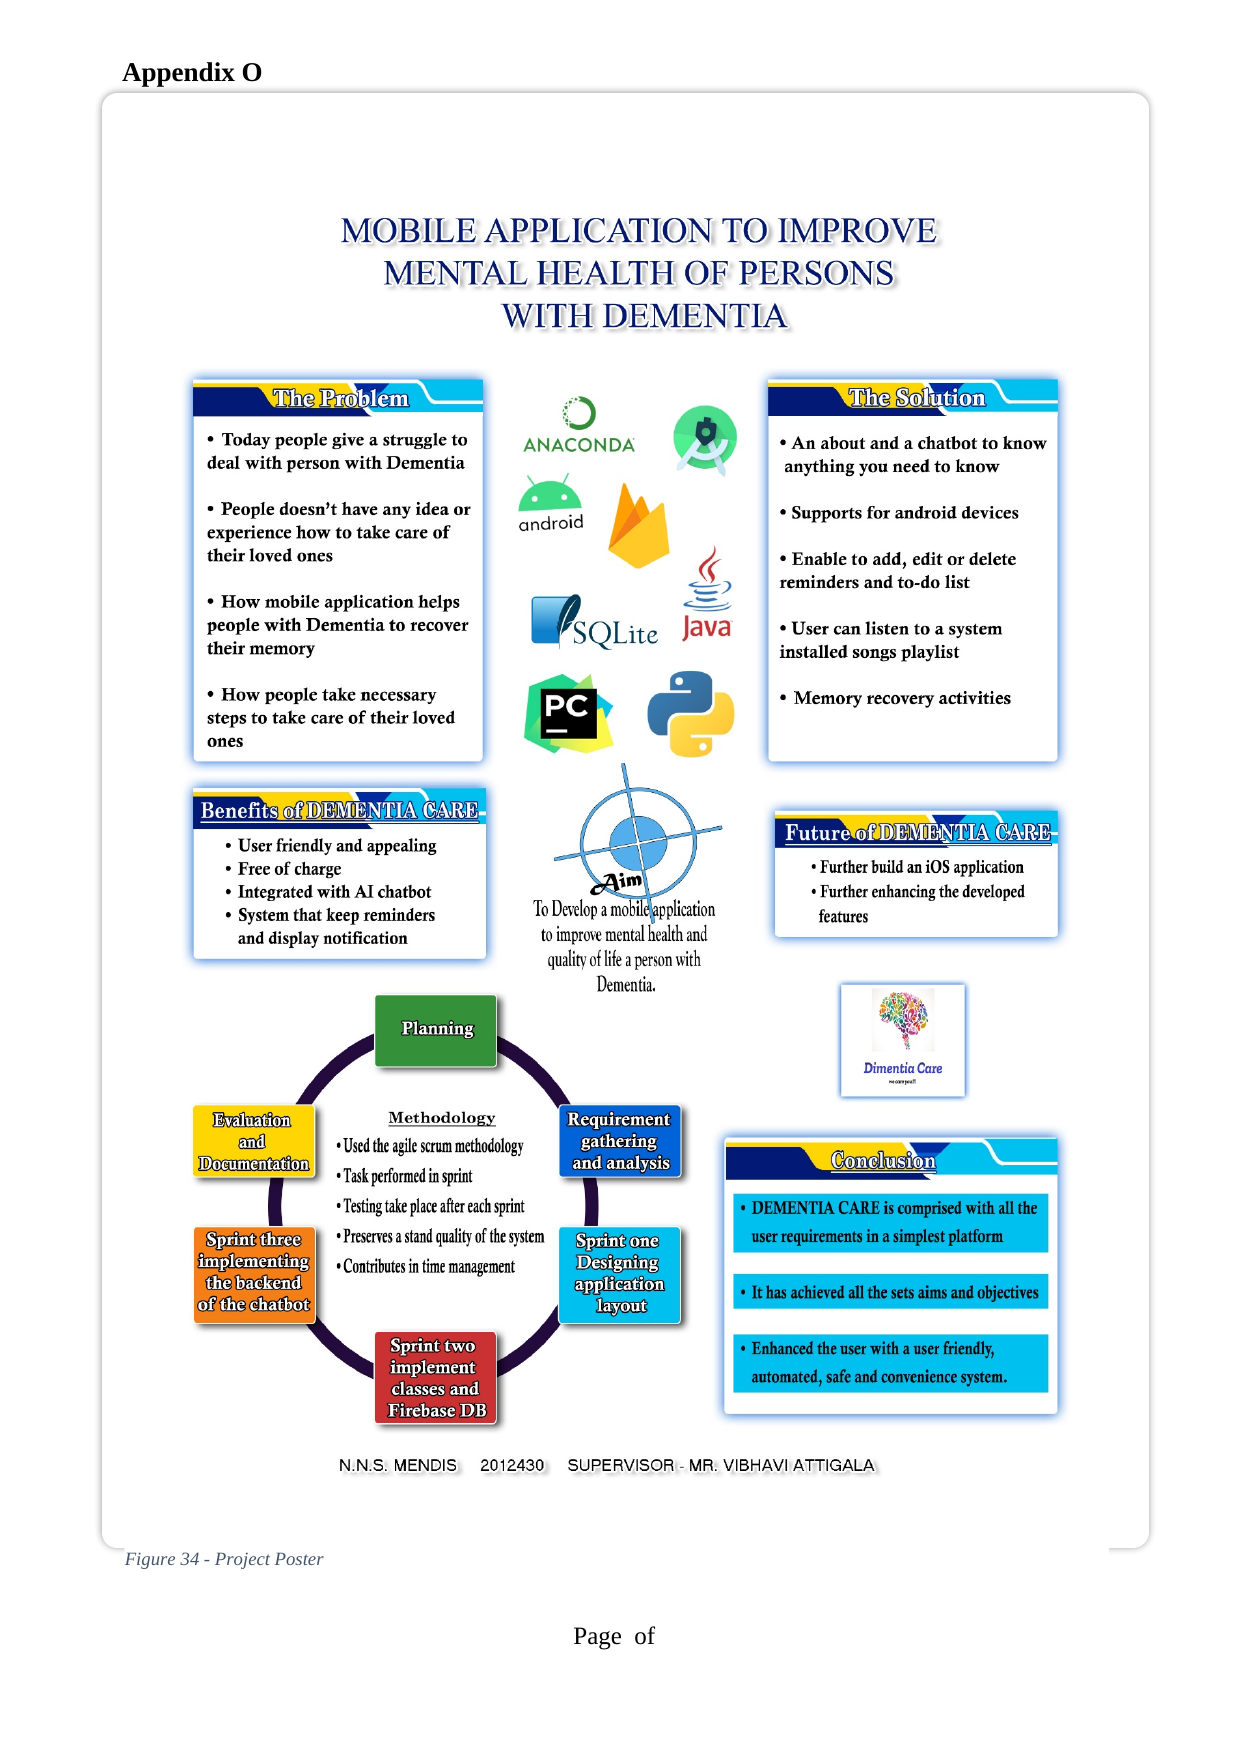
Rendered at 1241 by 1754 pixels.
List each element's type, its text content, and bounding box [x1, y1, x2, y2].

picture [133, 124, 1117, 1517]
subtitle Appendix O [122, 56, 1106, 87]
